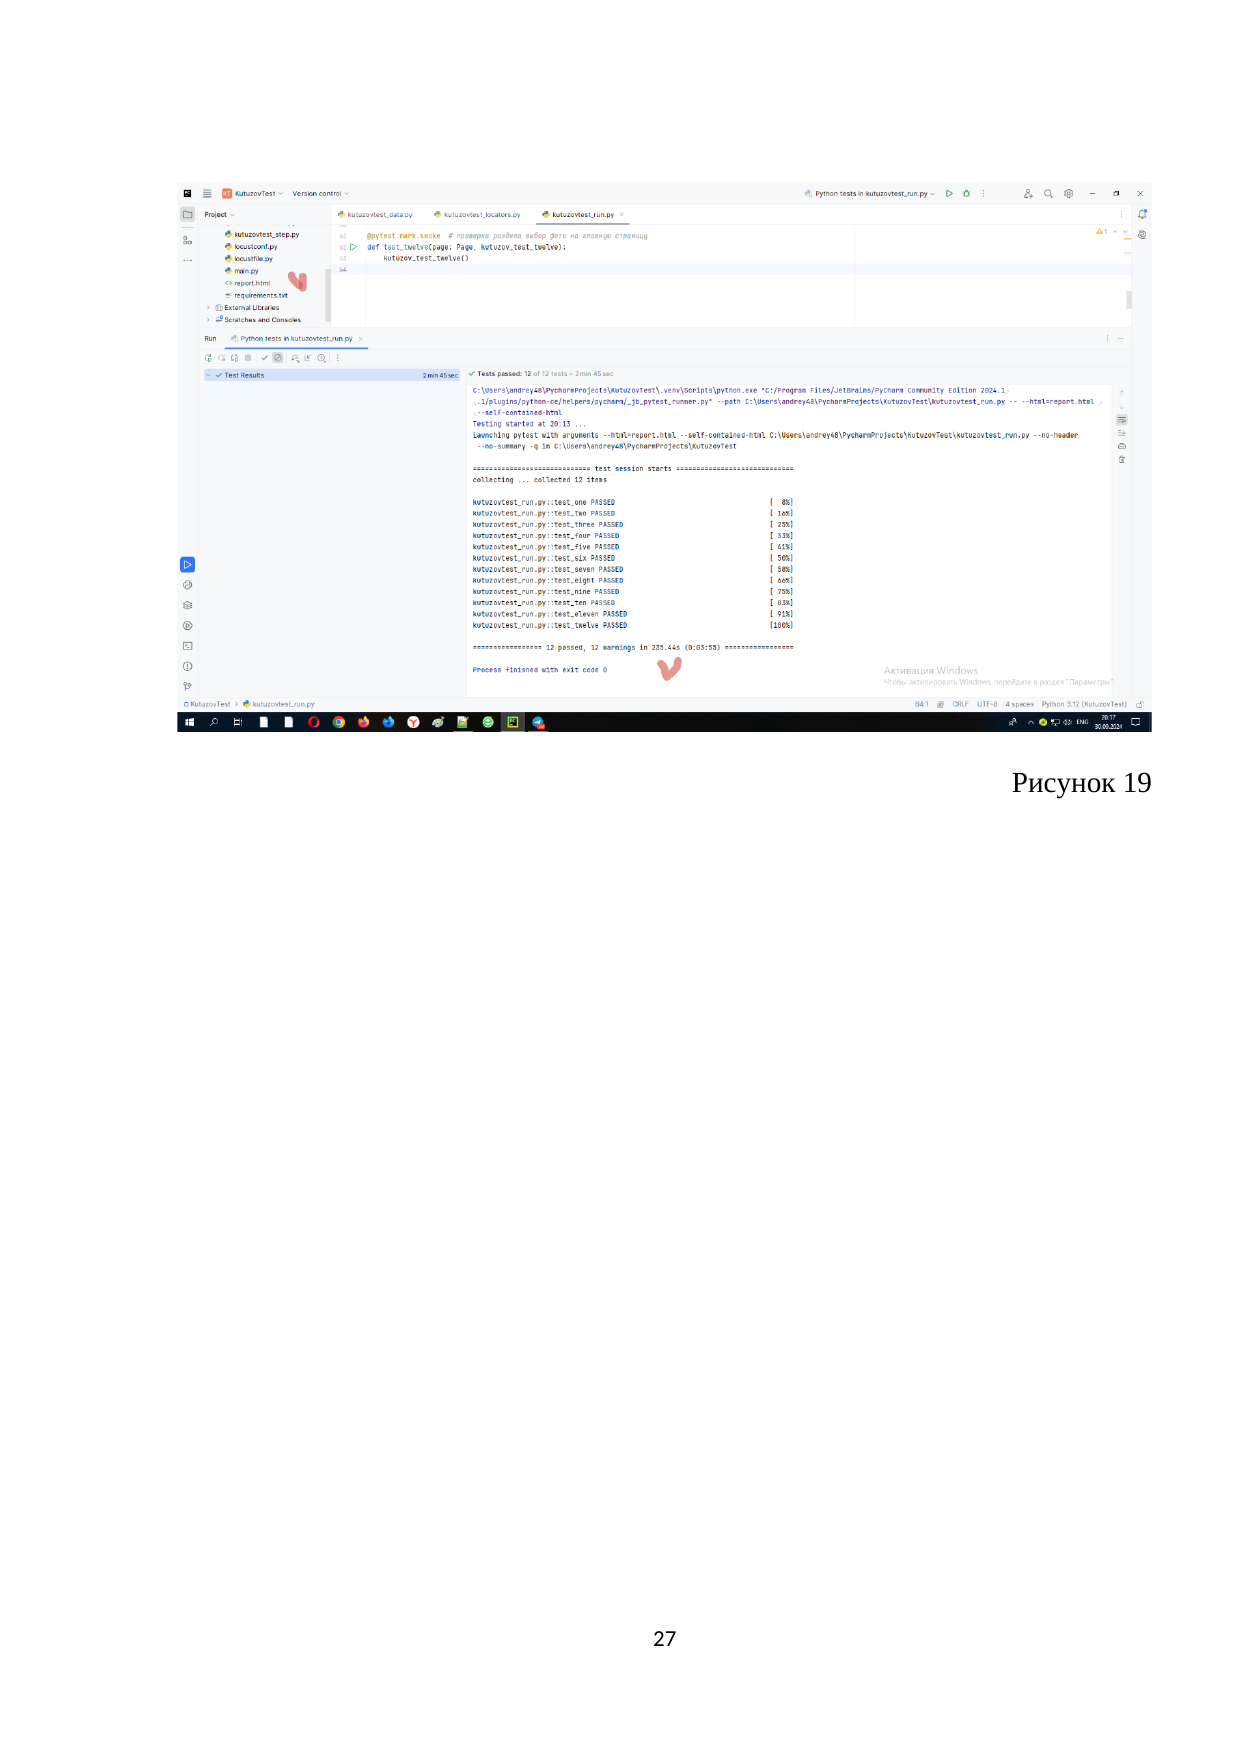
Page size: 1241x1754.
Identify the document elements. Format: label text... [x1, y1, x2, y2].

text Рисунок 19 [177, 765, 1152, 798]
picture [177, 183, 1152, 732]
